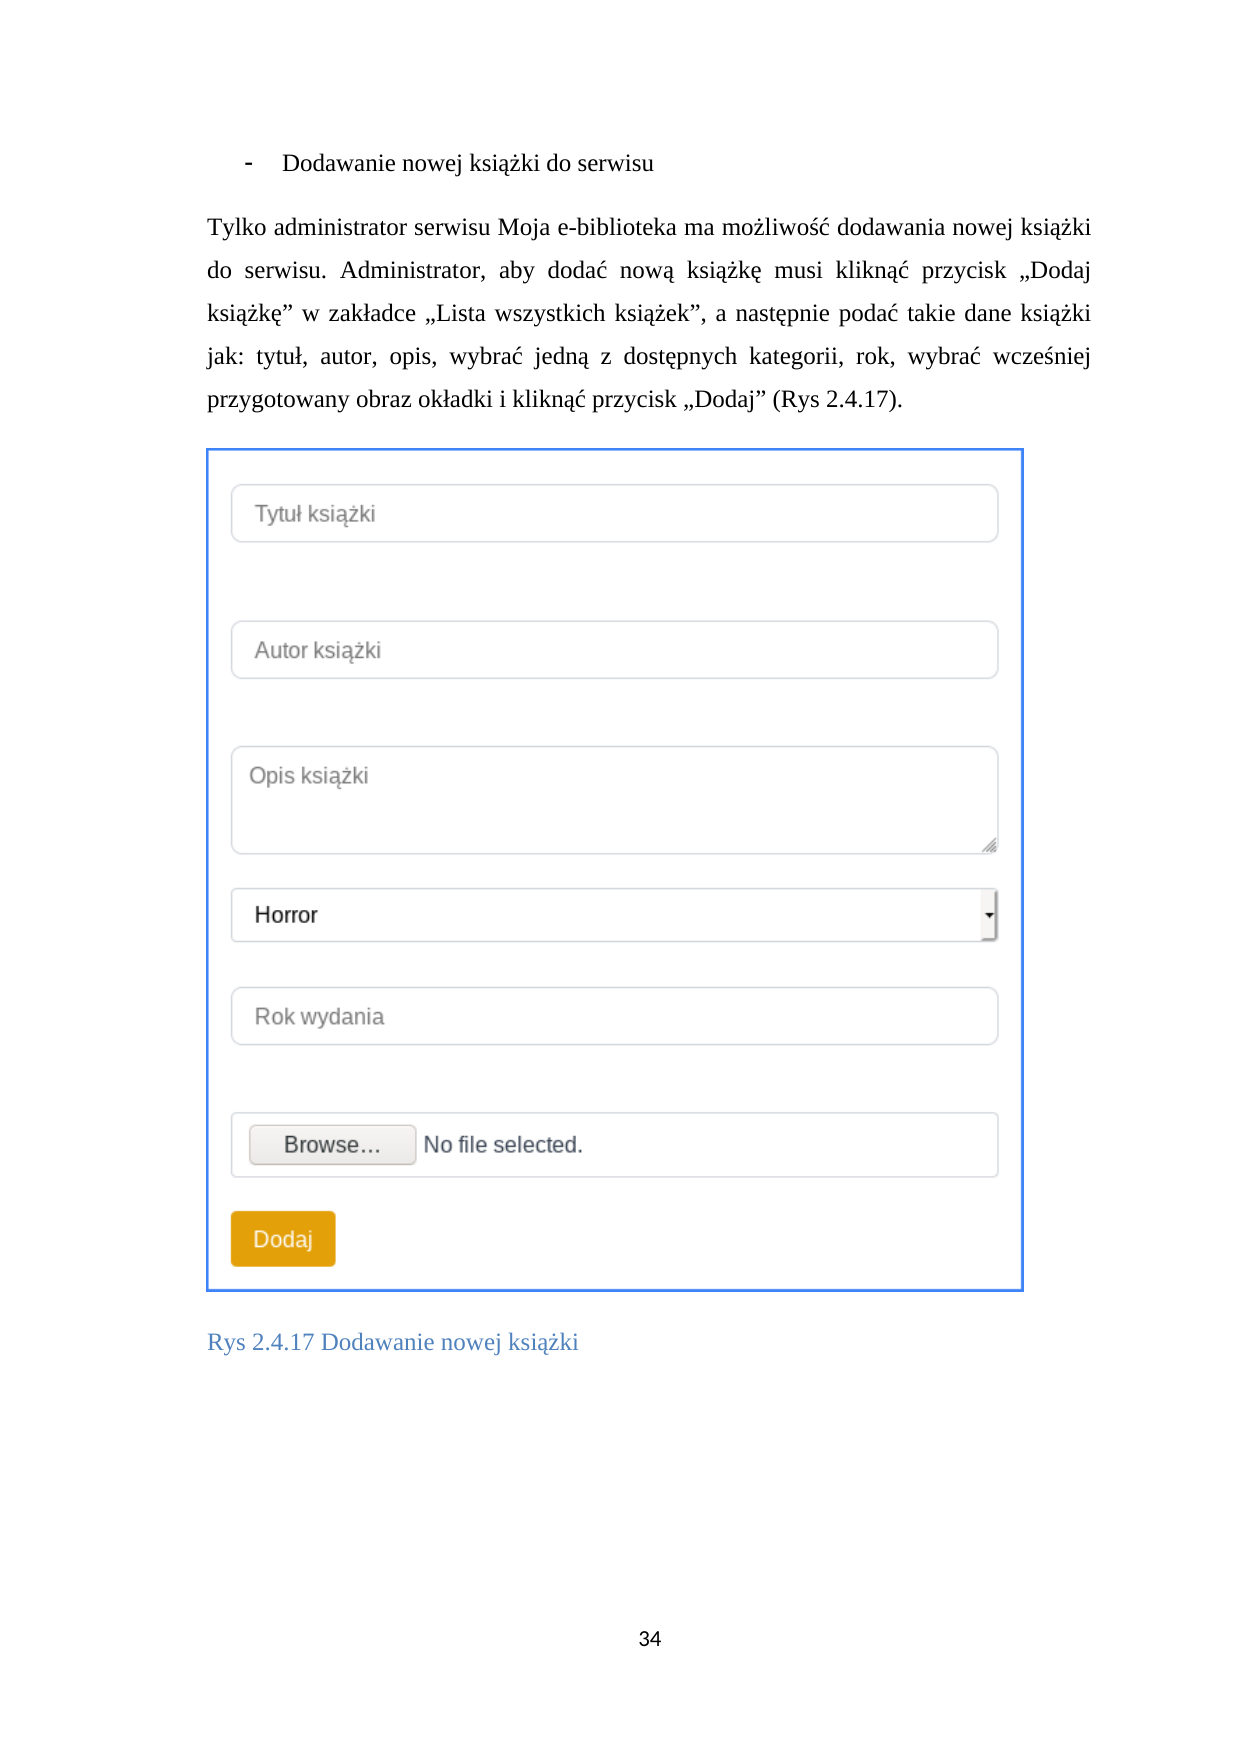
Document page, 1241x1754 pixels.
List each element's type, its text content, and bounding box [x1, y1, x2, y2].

list Dodawanie nowej książki do serwisu [244, 148, 1092, 176]
text Tylko administrator serwisu Moja e-biblioteka ma możliwość dodawania nowej książki do serwisu. Administrator, aby dodać nową książkę musi kliknąć przycisk „Dodaj książkę” w zakładce „Lista wszystkich książek”, a następnie podać takie dane książki jak: tytuł, autor, opis, wybrać jedną z dostępnych kategorii, rok, wybrać wcześniej przygotowany obraz okładki i kliknąć przycisk „Dodaj” (Rys 2.4.17). [207, 212, 1092, 413]
text Rys 2.4.17 Dodawanie nowej książki20 [207, 1327, 1092, 1356]
picture [206, 448, 1024, 1292]
